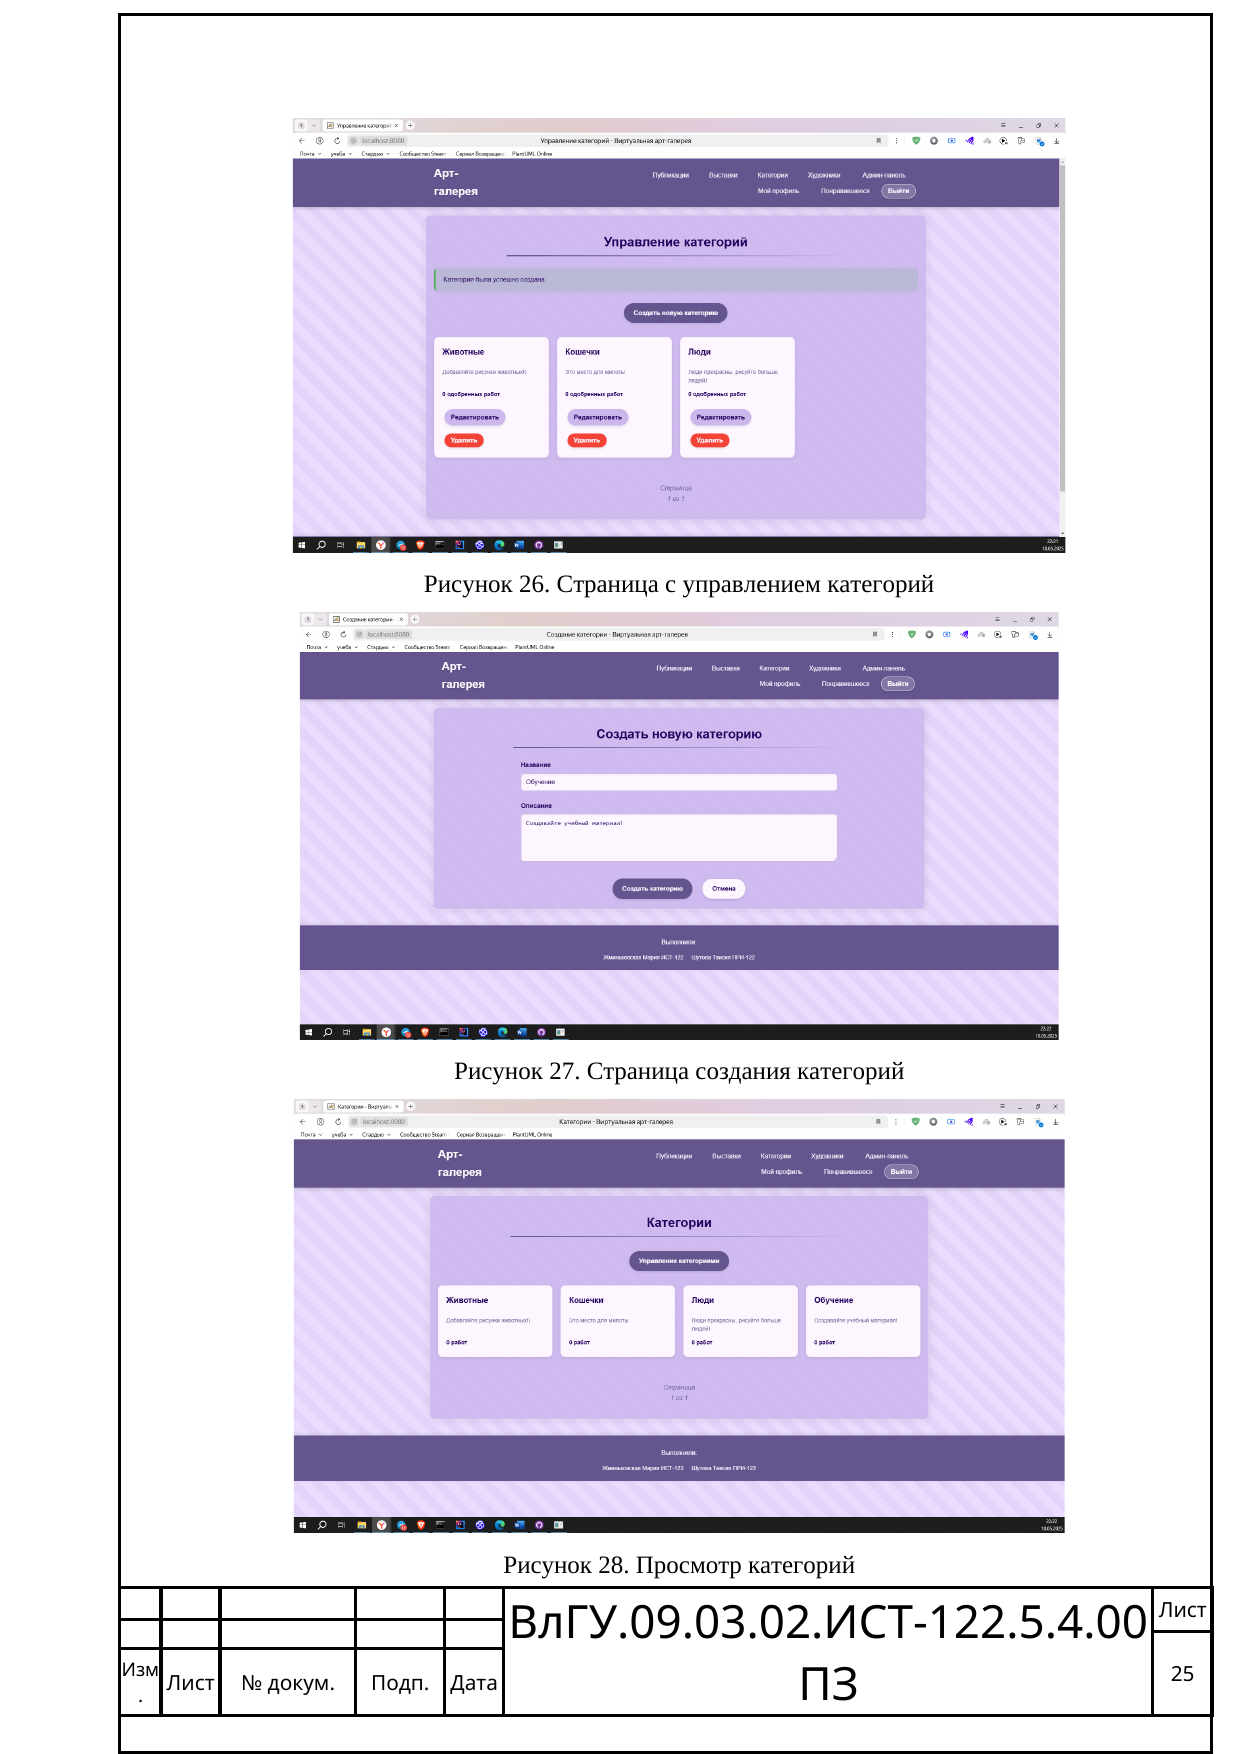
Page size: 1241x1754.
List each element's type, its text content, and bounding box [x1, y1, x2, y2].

text Рисунок 28. Просмотр категорий [177, 1550, 1181, 1578]
text Рисунок 26. Страница с управлением категорий [177, 569, 1181, 598]
text Рисунок 27. Страница создания категорий [177, 1056, 1181, 1085]
picture [293, 1099, 1065, 1533]
picture [299, 612, 1059, 1040]
picture [292, 118, 1066, 553]
